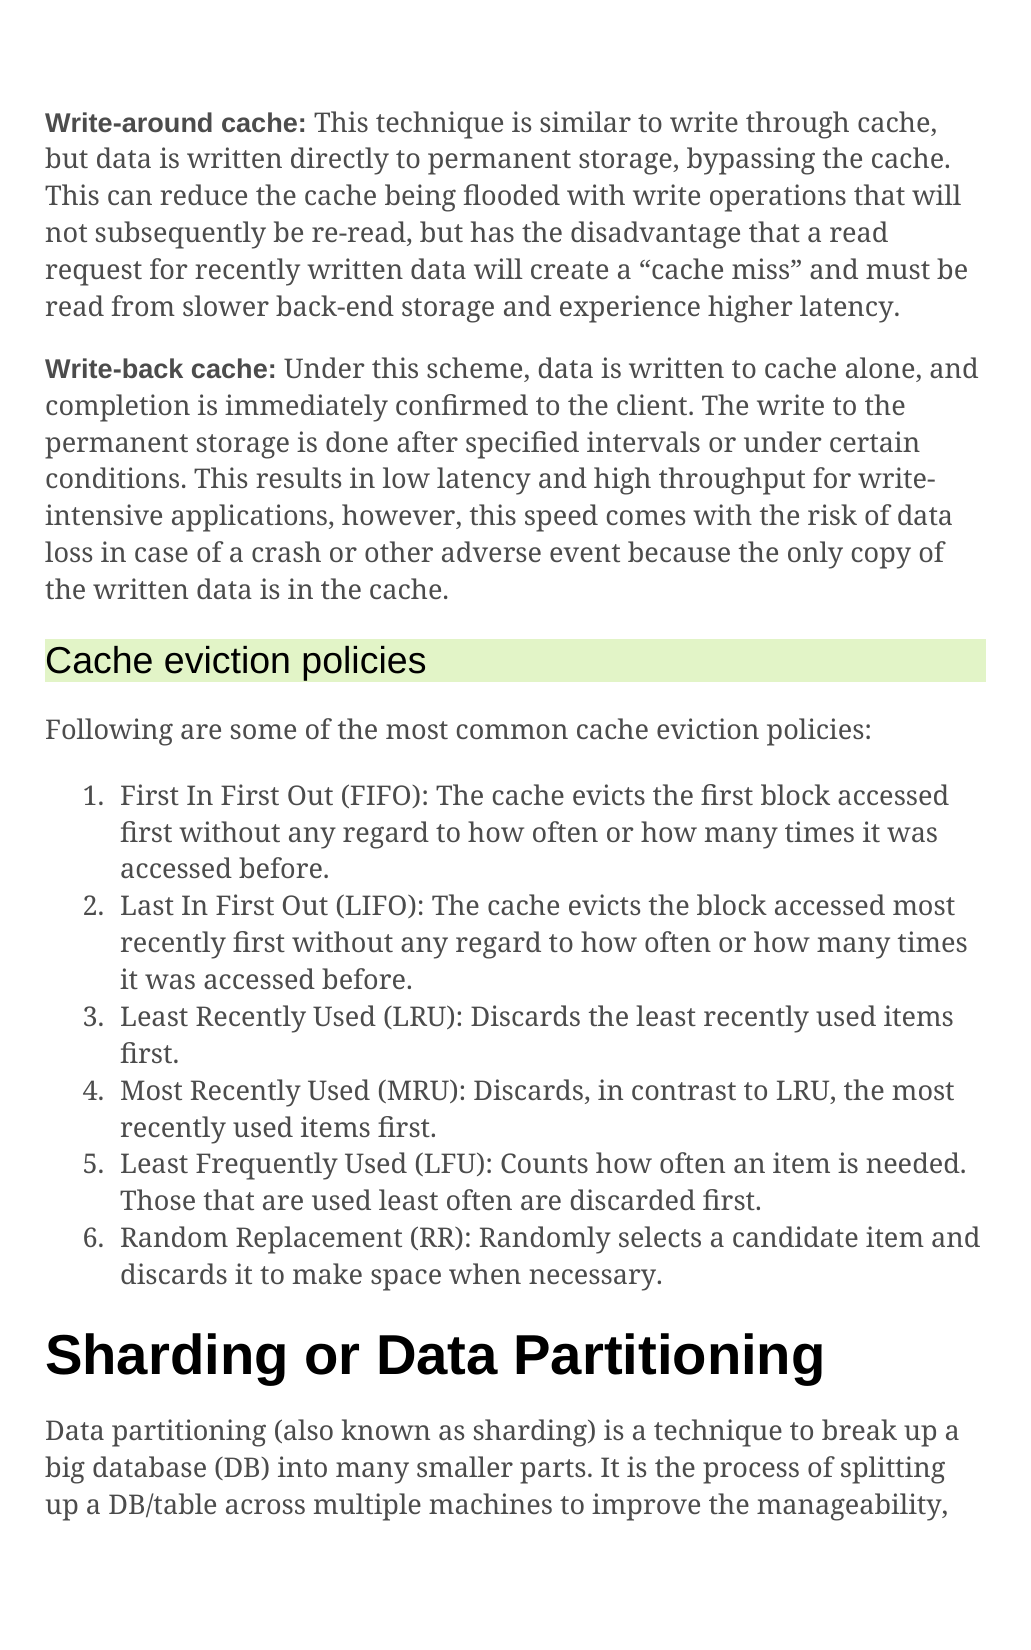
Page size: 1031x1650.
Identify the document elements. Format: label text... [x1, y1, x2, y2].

list Random Replacement (RR): Randomly selects a candidate item and discards it to make space when necessary. [82, 1219, 986, 1292]
list Last In First Out (LIFO): The cache evicts the block accessed most recently first without any regard to how often or how many times it was accessed before. [82, 887, 986, 997]
text Write-around cache: This technique is similar to write through cache, but data is written directly to permanent storage, bypassing the cache. This can reduce the cache being flooded with write operations that will not subsequently be re-read, but has the disadvantage that a read request for recently written data will create a “cache miss” and must be read from slower back-end storage and experience higher latency. [45, 103, 986, 324]
list Most Recently Used (MRU): Discards, in contrast to LRU, the most recently used items first. [82, 1071, 986, 1145]
list Least Recently Used (LRU): Discards the least recently used items first. [82, 997, 986, 1071]
subtitle Cache eviction policies [45, 639, 986, 682]
text Following are some of the most common cache eviction policies: [45, 710, 986, 747]
list Least Frequently Used (LFU): Counts how often an item is needed. Those that are used least often are discarded first. [82, 1145, 986, 1219]
subtitle Sharding or Data Partitioning [45, 1322, 986, 1386]
list First In First Out (FIFO): The cache evicts the first block accessed first without any regard to how often or how many times it was accessed before. [82, 776, 986, 887]
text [45, 1411, 986, 1522]
text Write-back cache: Under this scheme, data is written to cache alone, and completion is immediately confirmed to the client. The write to the permanent storage is done after specified intervals or under certain conditions. This results in low latency and high throughput for write-intensive applications, however, this speed comes with the risk of data loss in case of a crash or other adverse event because the only copy of the written data is in the cache. [45, 349, 986, 607]
